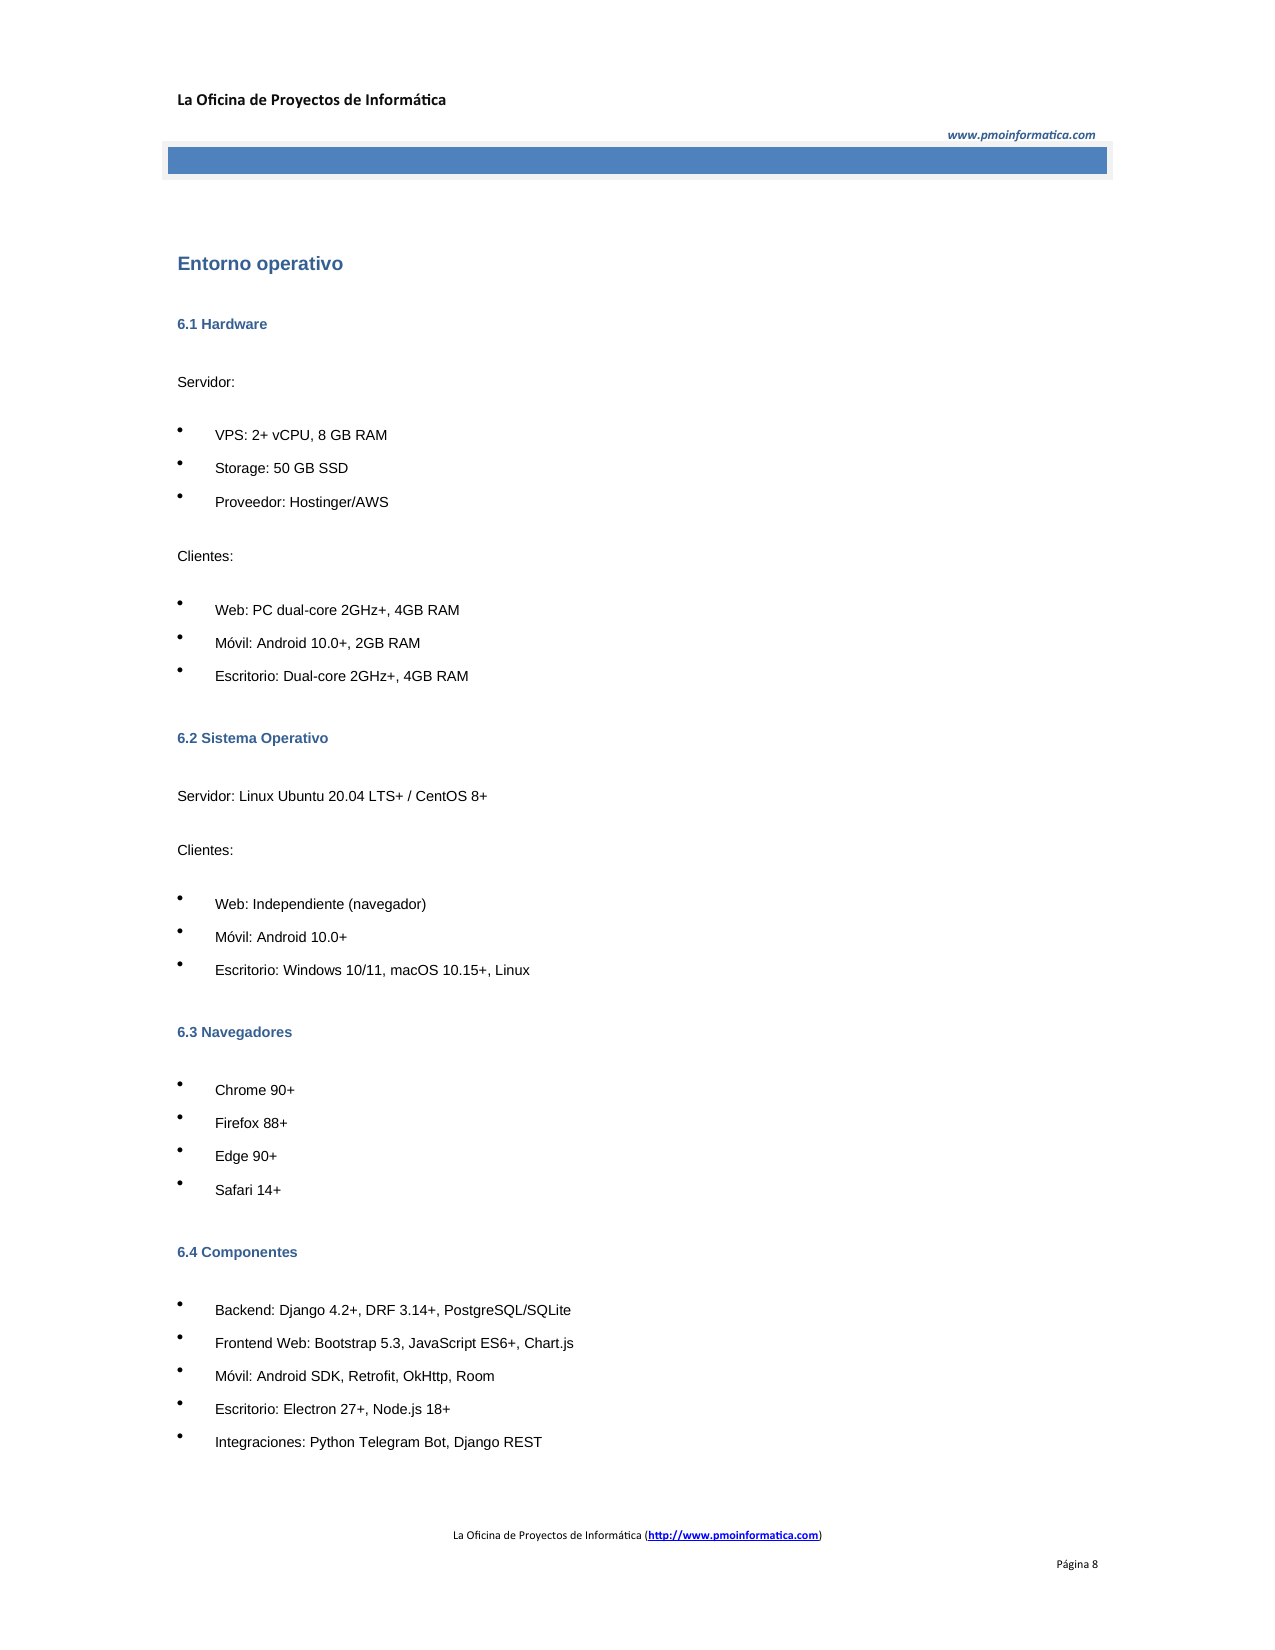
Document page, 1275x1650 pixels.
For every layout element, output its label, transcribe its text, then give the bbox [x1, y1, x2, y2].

list Backend: Django 4.2+, DRF 3.14+, PostgreSQL/SQLite [177, 1289, 1098, 1318]
list Móvil: Android 10.0+ [177, 917, 1098, 946]
list Integraciones: Python Telegram Bot, Django REST [177, 1422, 1098, 1451]
text Clientes: [177, 536, 1098, 564]
text Servidor: Linux Ubuntu 20.04 LTS+ / CentOS 8+ [177, 776, 1098, 804]
list Safari 14+ [177, 1169, 1098, 1198]
list Móvil: Android SDK, Retrofit, OkHttp, Room [177, 1356, 1098, 1385]
list Firefox 88+ [177, 1103, 1098, 1132]
list Edge 90+ [177, 1136, 1098, 1165]
list Storage: 50 GB SSD [177, 448, 1098, 477]
list Proveedor: Hostinger/AWS [177, 482, 1098, 510]
list Web: PC dual-core 2GHz+, 4GB RAM [177, 589, 1098, 618]
list Móvil: Android 10.0+, 2GB RAM [177, 622, 1098, 651]
list Chrome 90+ [177, 1070, 1098, 1099]
list VPS: 2+ vCPU, 8 GB RAM [177, 415, 1098, 444]
subtitle 6.2 Sistema Operativo [177, 718, 1098, 747]
list Escritorio: Windows 10/11, macOS 10.15+, Linux [177, 950, 1098, 979]
subtitle Entorno operativo [177, 236, 1098, 274]
subtitle 6.3 Navegadores [177, 1012, 1098, 1041]
text Servidor: [177, 361, 1098, 390]
list Escritorio: Electron 27+, Node.js 18+ [177, 1389, 1098, 1418]
text Clientes: [177, 830, 1098, 858]
list Escritorio: Dual-core 2GHz+, 4GB RAM [177, 656, 1098, 684]
list Web: Independiente (navegador) [177, 883, 1098, 912]
subtitle 6.4 Componentes [177, 1232, 1098, 1260]
subtitle 6.1 Hardware [177, 303, 1098, 332]
list Frontend Web: Bootstrap 5.3, JavaScript ES6+, Chart.js [177, 1323, 1098, 1352]
